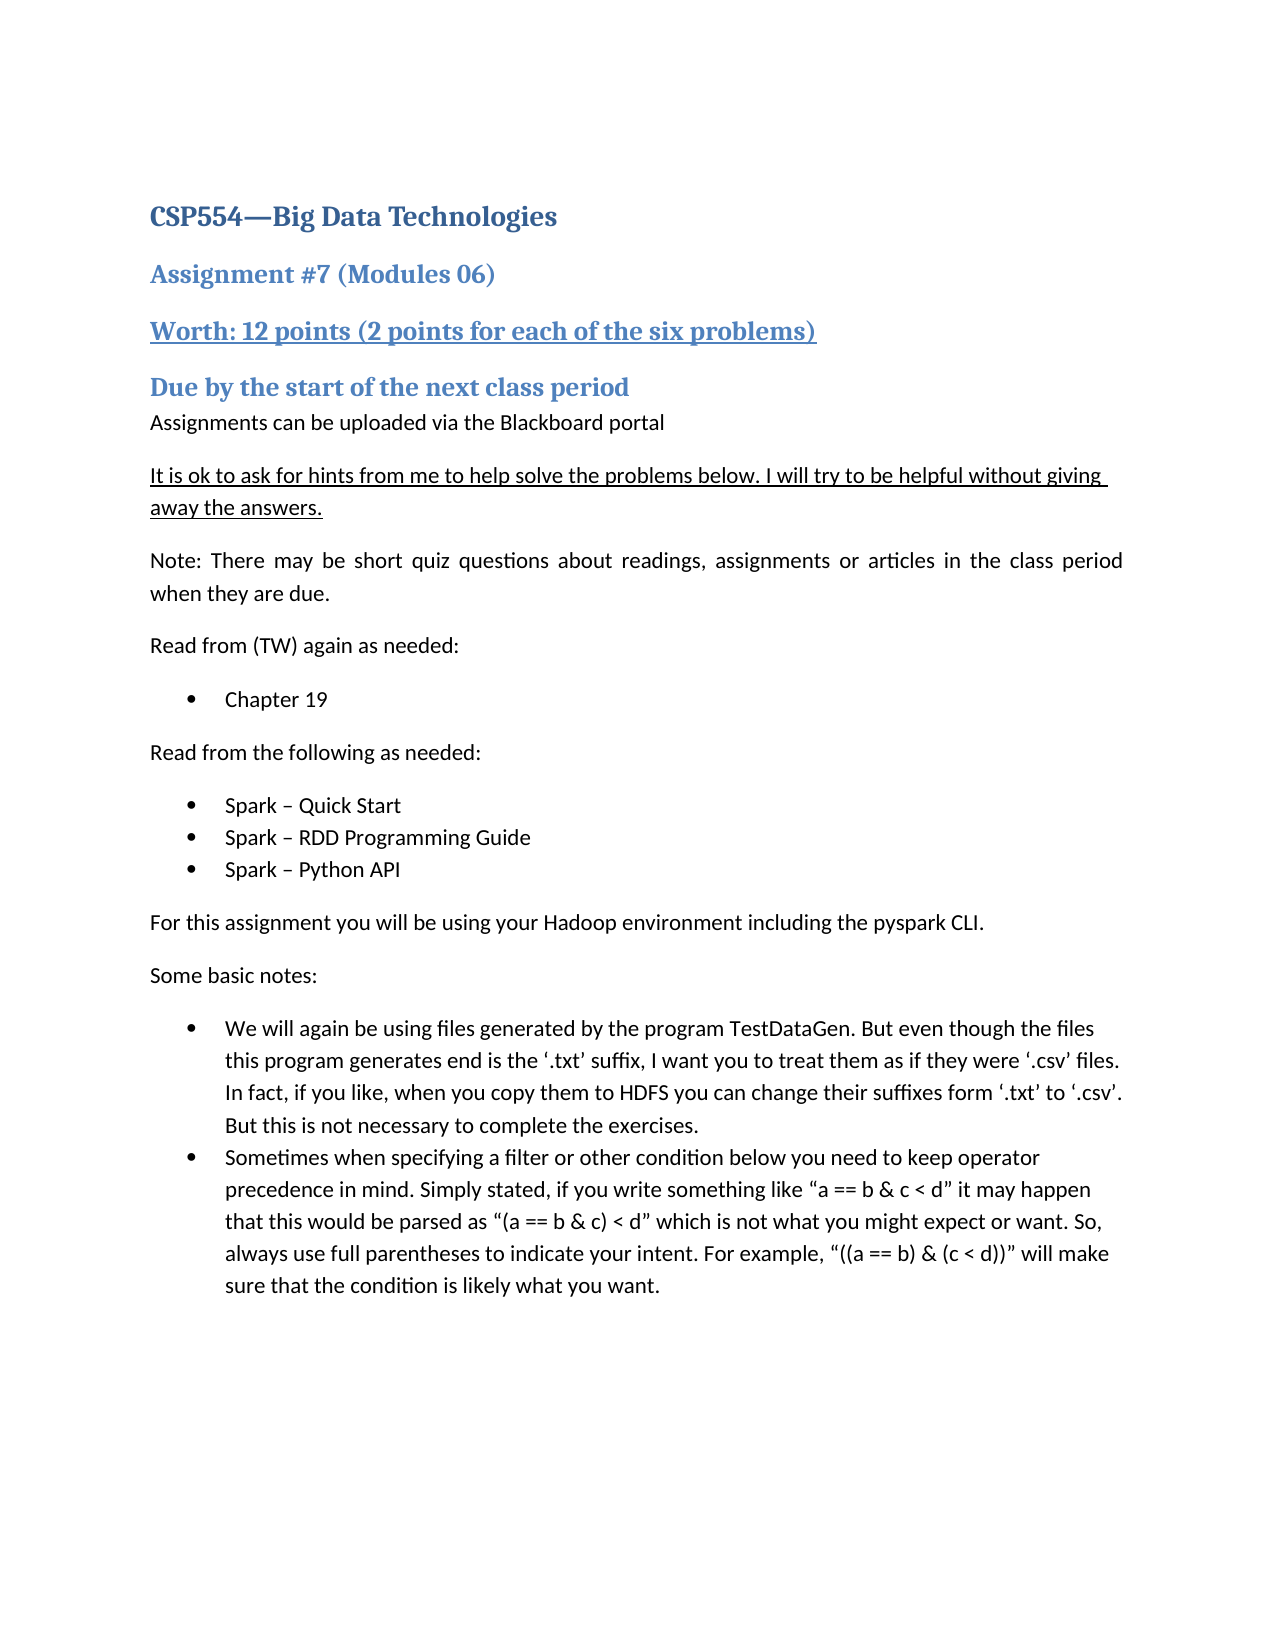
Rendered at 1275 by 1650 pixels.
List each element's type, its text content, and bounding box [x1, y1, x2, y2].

subtitle Assignment #7 (Modules 06) [150, 259, 1125, 291]
text Assignments can be uploaded via the Blackboard portal [150, 408, 1125, 436]
subtitle Due by the start of the next class period [150, 372, 1125, 404]
text Read from the following as needed: [150, 738, 1125, 766]
list Spark – RDD Programming Guide [187, 823, 1125, 851]
text Note: There may be short quiz questions about readings, assignments or articles in the class period when they are due. [150, 546, 1125, 607]
subtitle CSP554—Big Data Technologies [150, 200, 1125, 233]
text Read from (TW) again as needed: [150, 632, 1125, 660]
list Sometimes when specifying a filter or other condition below you need to keep operator precedence in mind. Simply stated, if you write something like “a == b & c < d” it may happen that this would be parsed as “(a == b & c) < d” which is not what you might expect or want. So, always use full parentheses to indicate your intent. For example, “((a == b) & (c < d))” will make sure that the condition is likely what you want. [187, 1143, 1125, 1300]
text Some basic notes: [150, 961, 1125, 989]
list We will again be using files generated by the program TestDataGen. But even though the files this program generates end is the ‘.txt’ suffix, I want you to treat them as if they were ‘.csv’ files. In fact, if you like, when you copy them to HDFS you can change their suffixes form ‘.txt’ to ‘.csv’. But this is not necessary to complete the exercises. [187, 1014, 1125, 1139]
list Spark – Quick Start [187, 791, 1125, 819]
list Chapter 19 [187, 685, 1125, 713]
list Spark – Python API [187, 855, 1125, 883]
text It is ok to ask for hints from me to help solve the problems below. I will try to be helpful without giving away the answers. [150, 461, 1125, 521]
text For this assignment you will be using your Hadoop environment including the pyspark CLI. [150, 908, 1125, 936]
subtitle Worth: 12 points (2 points for each of the six problems) [150, 316, 1125, 347]
